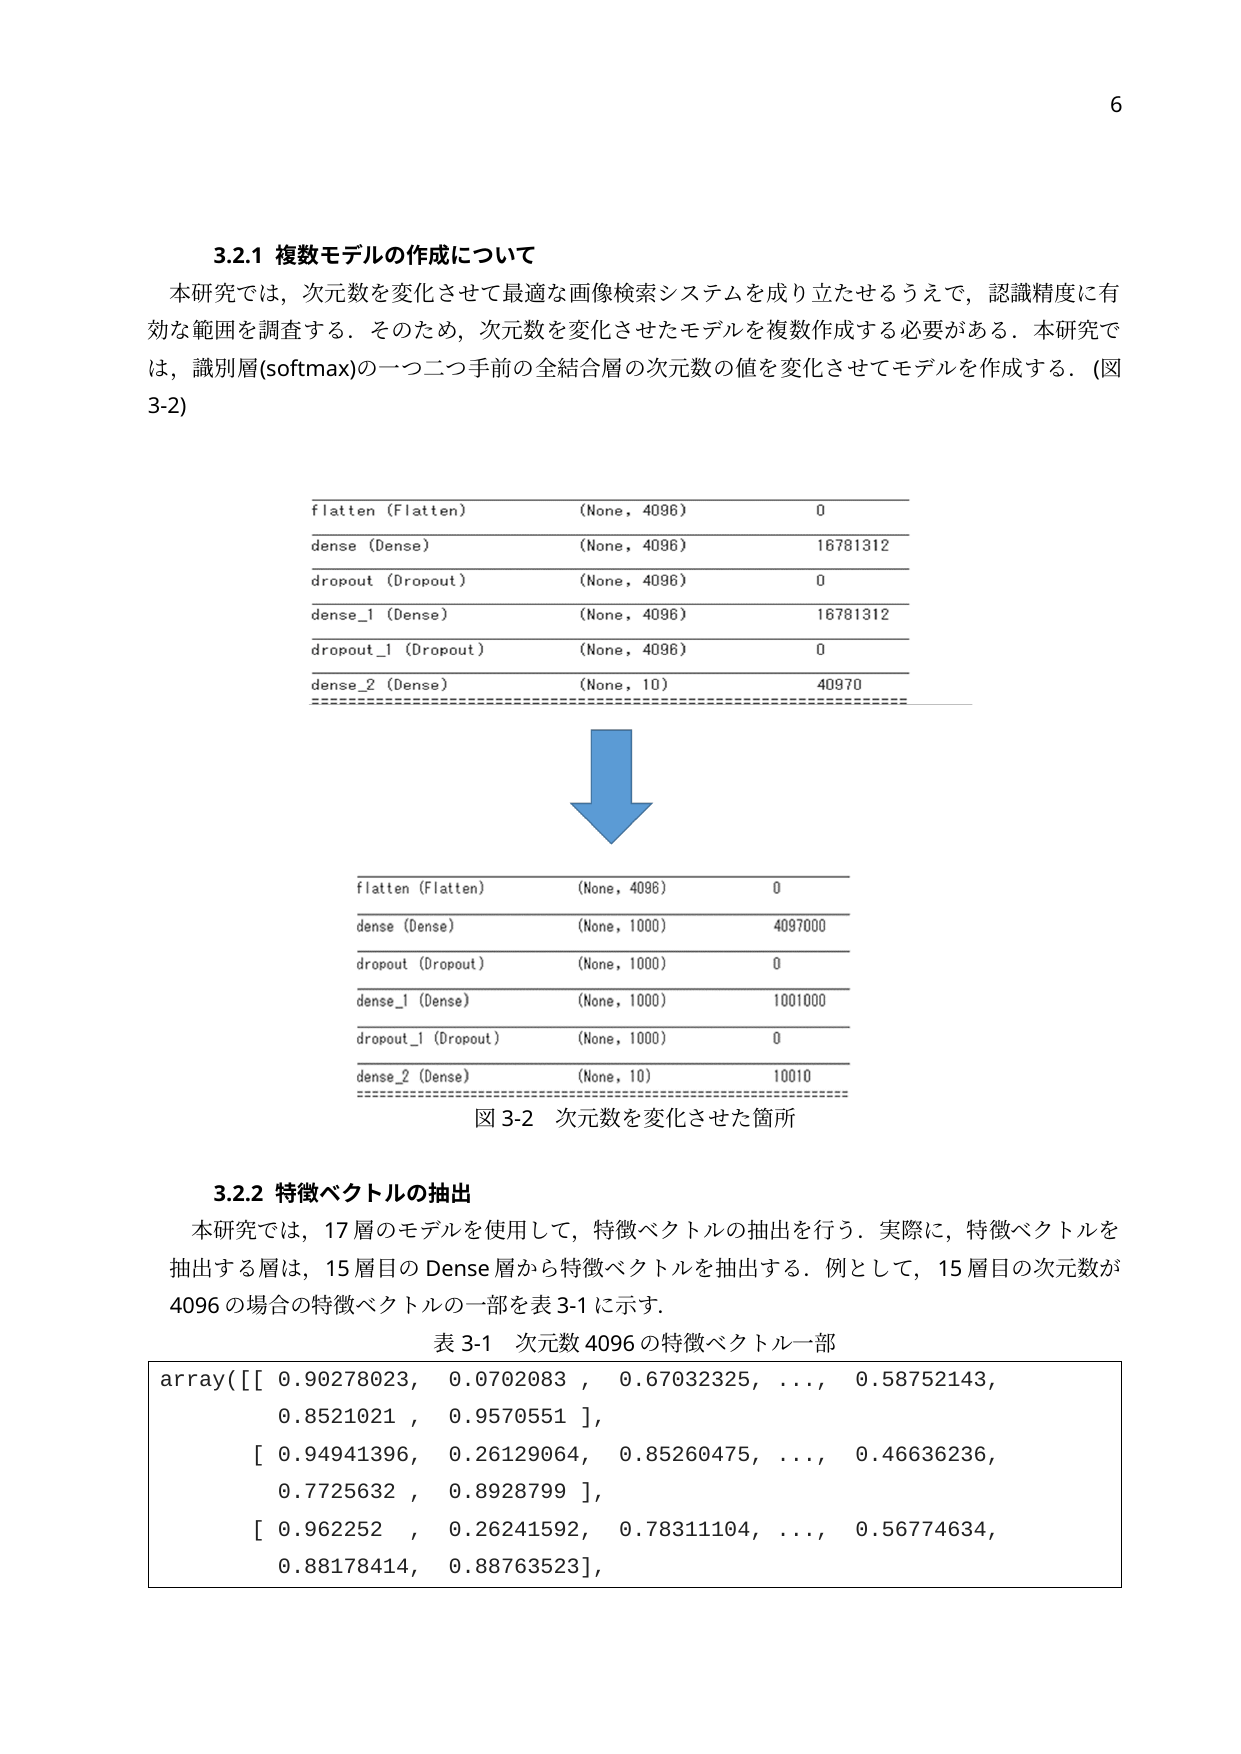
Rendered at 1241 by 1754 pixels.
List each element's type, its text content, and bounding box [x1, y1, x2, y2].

subtitle 複数モデルの作成について [169, 236, 1100, 273]
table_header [149, 1362, 1121, 1587]
text 本研究では，次元数を変化させて最適な画像検索システムを成り立たせるうえで，認識精度に有効な範囲を調査する．そのため，次元数を変化させたモデルを複数作成する必要がある．本研究では，識別層(softmax)の一つ二つ手前の全結合層の次元数の値を変化させてモデルを作成する．(図3-2) [148, 273, 1122, 423]
text 図 3-2 次元数を変化させた箇所 [148, 1098, 1122, 1136]
picture [297, 498, 973, 1098]
text 表 3-1 次元数4096の特徴ベクトル一部 [148, 1323, 1122, 1361]
subtitle 特徴ベクトルの抽出 [169, 1173, 1100, 1211]
text 本研究では，17層のモデルを使用して，特徴ベクトルの抽出を行う．実際に，特徴ベクトルを抽出する層は，15層目のDense層から特徴ベクトルを抽出する．例として，15層目の次元数が4096の場合の特徴ベクトルの一部を表3-1に示す． [169, 1211, 1122, 1323]
